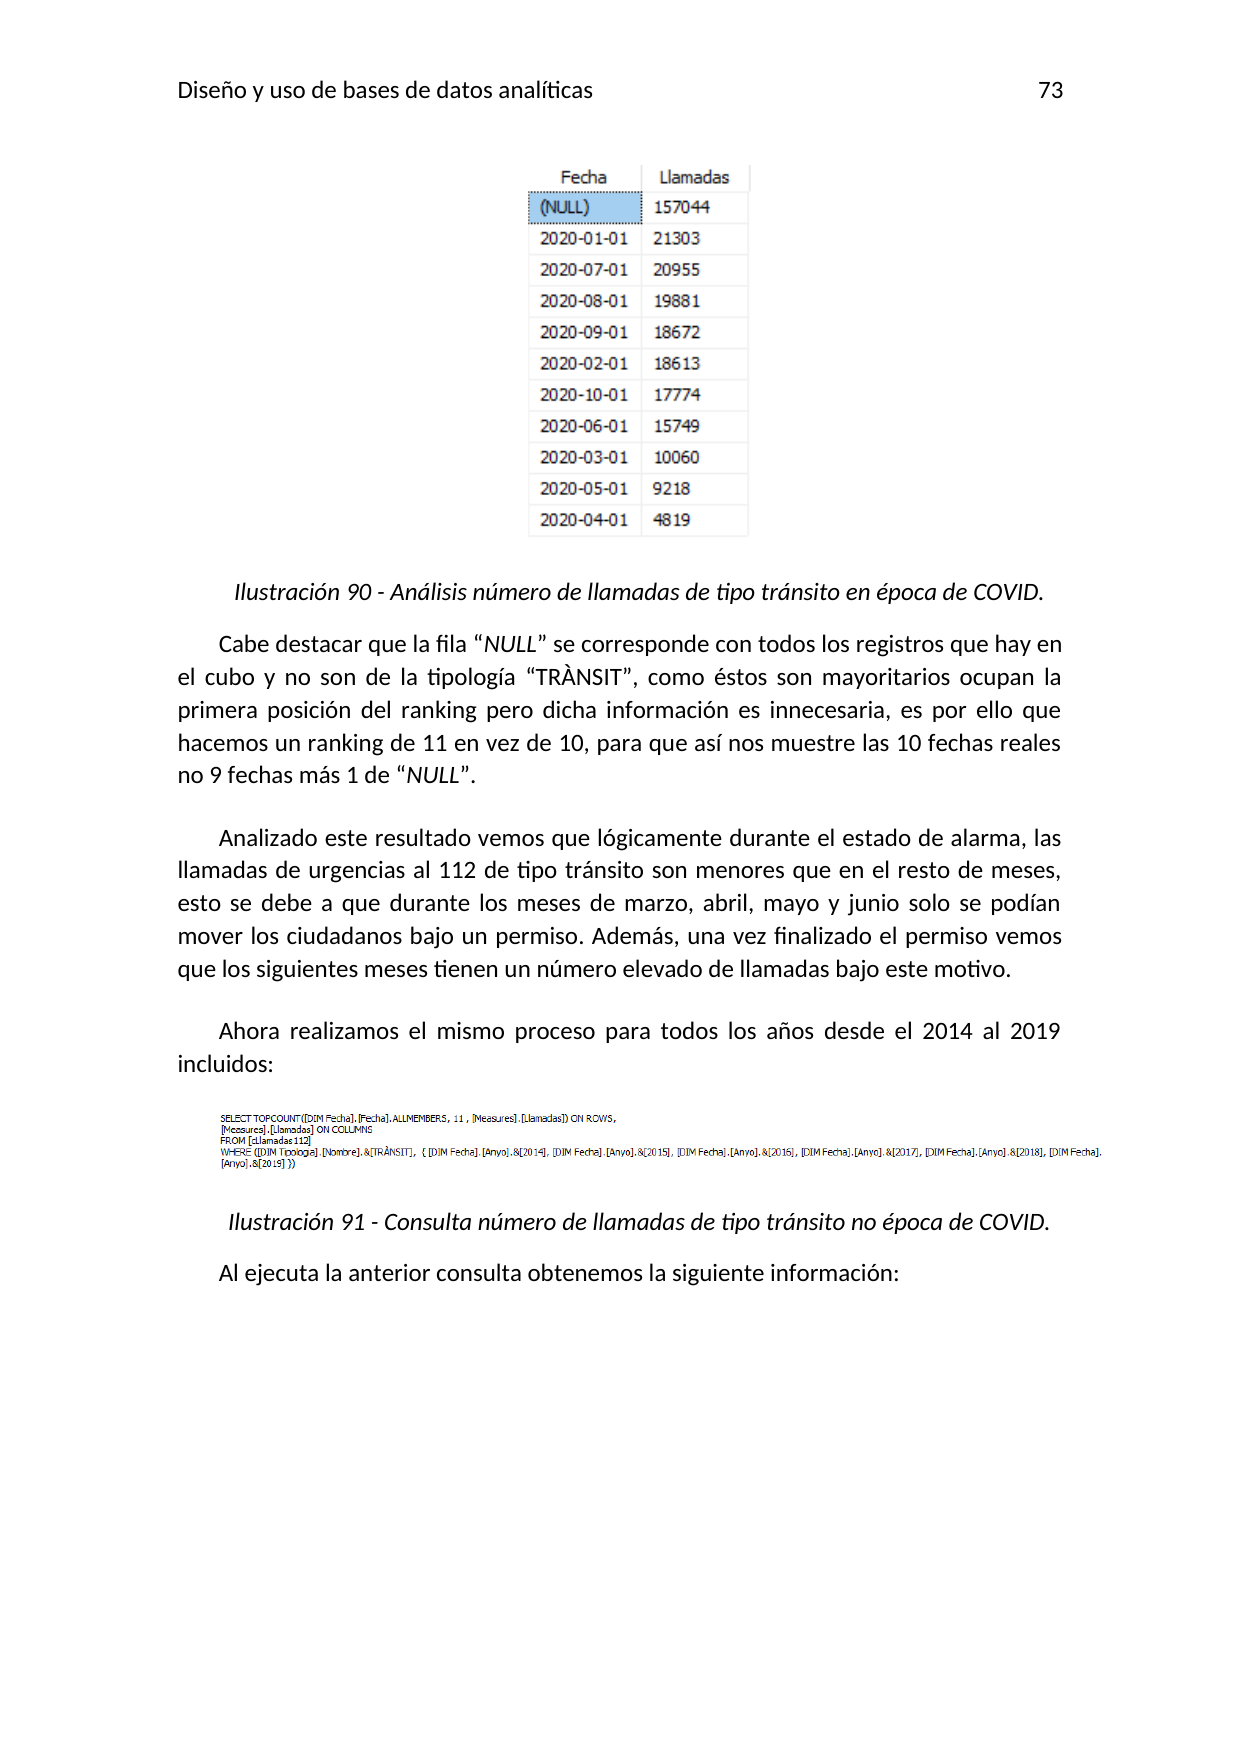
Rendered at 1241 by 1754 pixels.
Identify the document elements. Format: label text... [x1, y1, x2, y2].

text Analizado este resultado vemos que lógicamente durante el estado de alarma, las llamadas de urgencias al 112 de tipo tránsito son menores que en el resto de meses, esto se debe a que durante los meses de marzo, abril, mayo y junio solo se podían mover los ciudadanos bajo un permiso. Además, una vez finalizado el permiso vemos que los siguientes meses tienen un número elevado de llamadas bajo este motivo. [177, 822, 1063, 984]
picture [528, 165, 754, 545]
text Al ejecuta la anterior consulta obtenemos la siguiente información: [177, 1257, 1063, 1288]
text Cabe destacar que la fila “NULL” se corresponde con todos los registros que hay en el cubo y no son de la tipología “TRÀNSIT”, como éstos son mayoritarios ocupan la primera posición del ranking pero dicha información es innecesaria, es por ello que hacemos un ranking de 11 en vez de 10, para que así nos muestre las 10 fechas reales no 9 fechas más 1 de “NULL”. [177, 628, 1063, 790]
picture [218, 1110, 1105, 1175]
text Ahora realizamos el mismo proceso para todos los años desde el 2014 al 2019 incluidos: [177, 1015, 1063, 1079]
